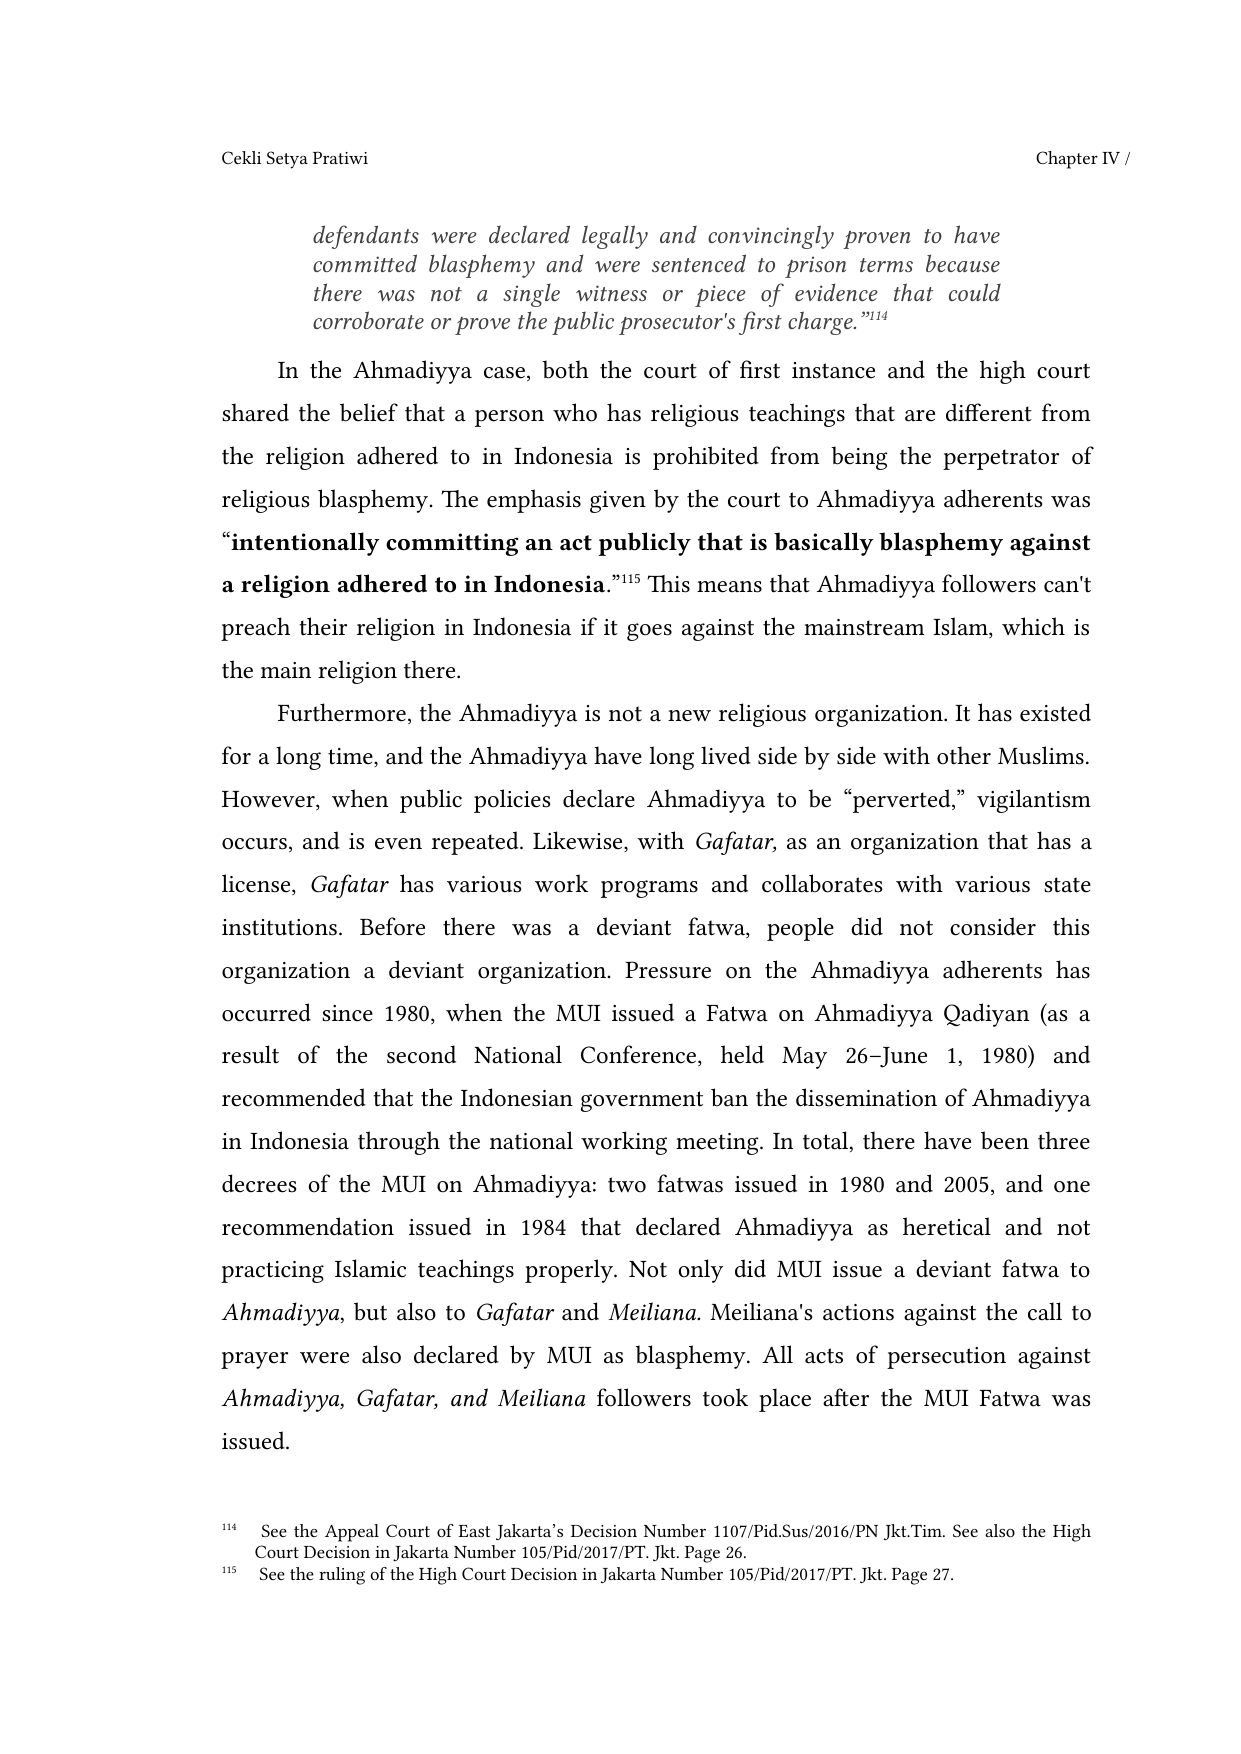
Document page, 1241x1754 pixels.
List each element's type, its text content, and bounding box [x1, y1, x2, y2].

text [311, 221, 1002, 336]
text Furthermore, the Ahmadiyya is not a new religious organization. It has existed for a long time, and the Ahmadiyya have long lived side by side with other Muslims. However, when public policies declare Ahmadiyya to be “perverted,” vigilantism occurs, and is even repeated. Likewise, with Gafatar, as an organization that has a license, Gafatar has various work programs and collaborates with various state institutions. Before there was a deviant fatwa, people did not consider this organization a deviant organization. Pressure on the Ahmadiyya adherents has occurred since 1980, when the MUI issued a Fatwa on Ahmadiyya Qadiyan (as a result of the second National Conference, held May 26–June 1, 1980) and recommended that the Indonesian government ban the dissemination of Ahmadiyya in Indonesia through the national working meeting. In total, there have been three decrees of the MUI on Ahmadiyya: two fatwas issued in 1980 and 2005, and one recommendation issued in 1984 that declared Ahmadiyya as heretical and not practicing Islamic teachings properly. Not only did MUI issue a deviant fatwa to Ahmadiyya, but also to Gafatar and Meiliana. Meiliana's actions against the call to prayer were also declared by MUI as blasphemy. All acts of persecution against Ahmadiyya, Gafatar, and Meiliana followers took place after the MUI Fatwa was issued. [221, 699, 1092, 1455]
text In the Ahmadiyya case, both the court of first instance and the high court shared the belief that a person who has religious teachings that are different from the religion adhered to in Indonesia is prohibited from being the perpetrator of religious blasphemy. The emphasis given by the court to Ahmadiyya adherents was “intentionally committing an act publicly that is basically blasphemy against a religion adhered to in Indonesia.” This means that Ahmadiyya followers can't preach their religion in Indonesia if it goes against the mainstream Islam, which is the main religion there. [221, 356, 1092, 685]
